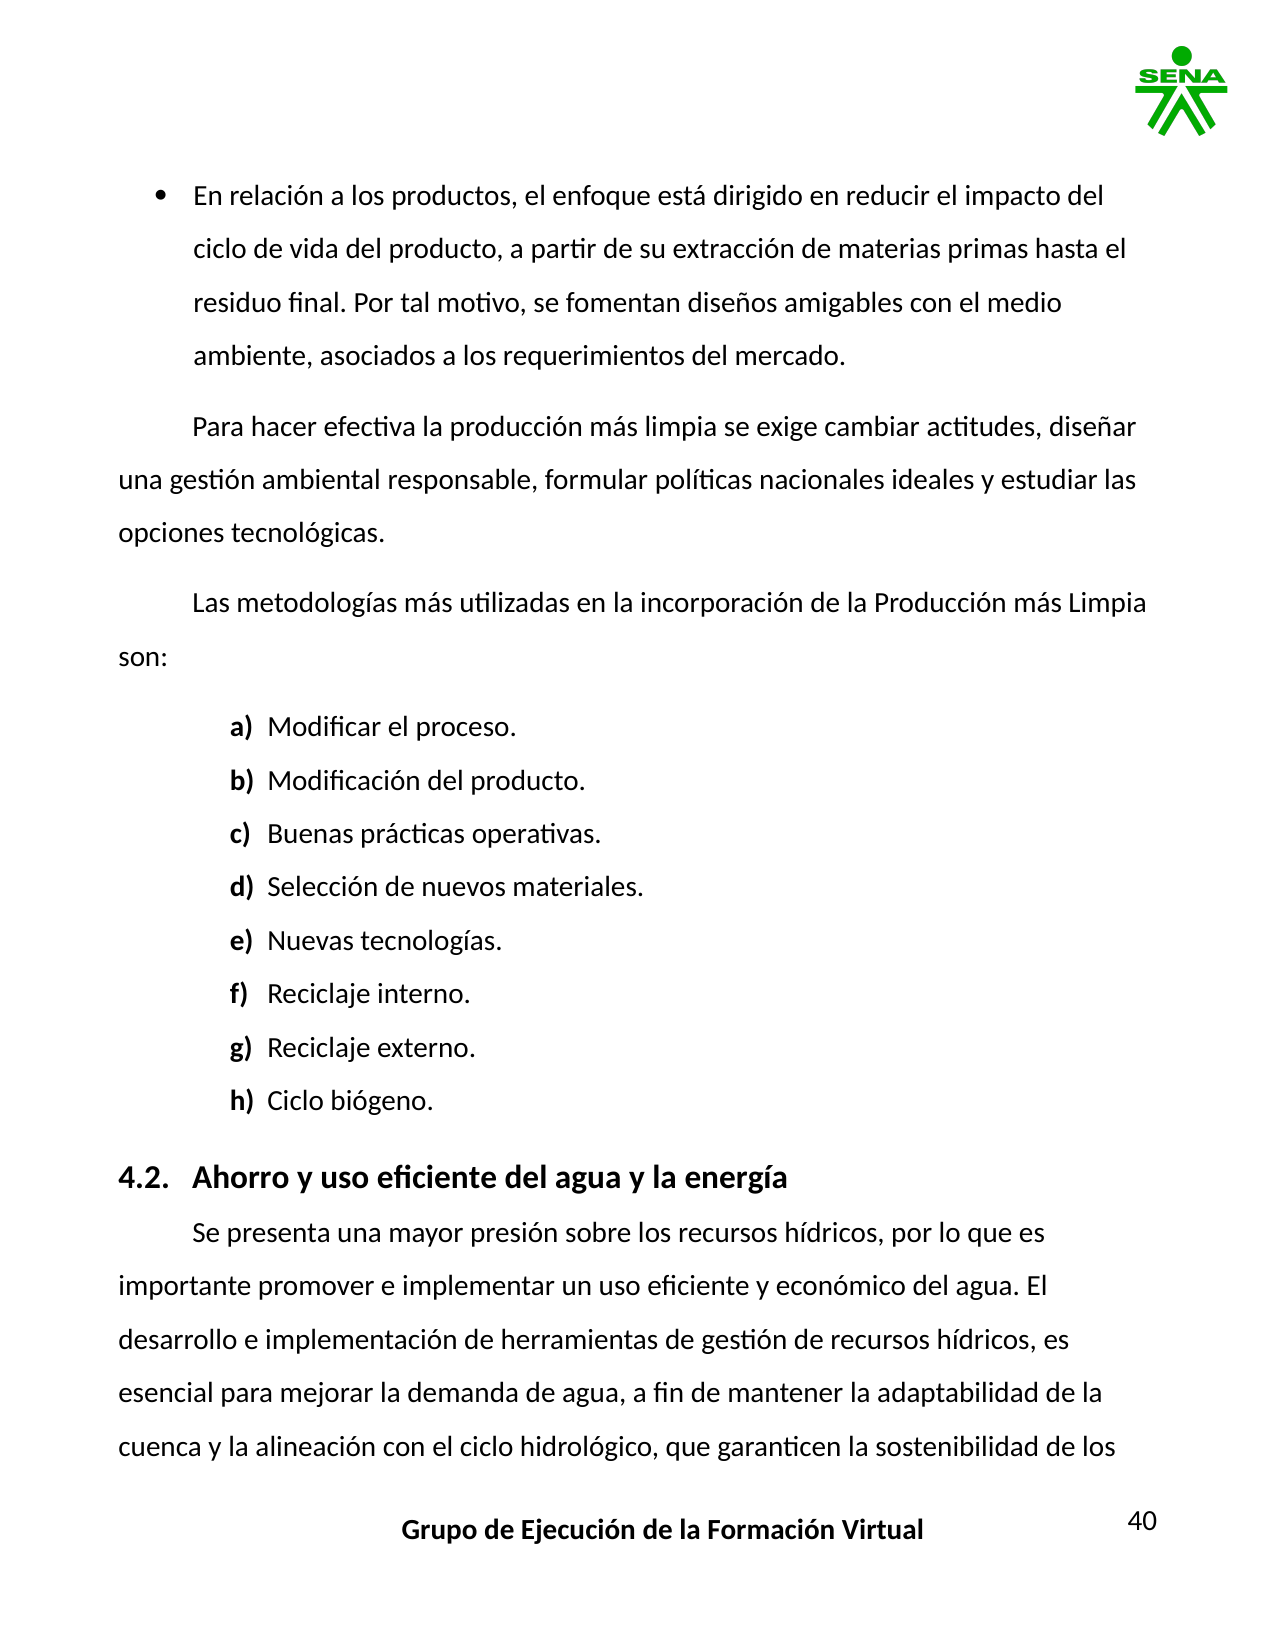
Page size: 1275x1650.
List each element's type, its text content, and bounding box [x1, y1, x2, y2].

subtitle Ahorro y uso eficiente del agua y la energía [118, 1156, 1157, 1197]
text Para hacer efectiva la producción más limpia se exige cambiar actitudes, diseñar una gestión ambiental responsable, formular políticas nacionales ideales y estudiar las opciones tecnológicas. [118, 408, 1157, 550]
list Ciclo biógeno. [229, 1082, 1157, 1118]
list En relación a los productos, el enfoque está dirigido en reducir el impacto del ciclo de vida del producto, a partir de su extracción de materias primas hasta el residuo final. Por tal motivo, se fomentan diseños amigables con el medio ambiente, asociados a los requerimientos del mercado. [156, 177, 1157, 373]
list Nuevas tecnologías. [229, 922, 1157, 957]
text Las metodologías más utilizadas en la incorporación de la Producción más Limpia son: [118, 584, 1157, 674]
list Reciclaje interno. [229, 975, 1157, 1011]
list Reciclaje externo. [229, 1029, 1157, 1064]
list Buenas prácticas operativas. [229, 815, 1157, 851]
list Modificación del producto. [229, 762, 1157, 797]
picture [1135, 46, 1228, 136]
list Selección de nuevos materiales. [229, 868, 1157, 904]
list Modificar el proceso. [229, 708, 1157, 744]
